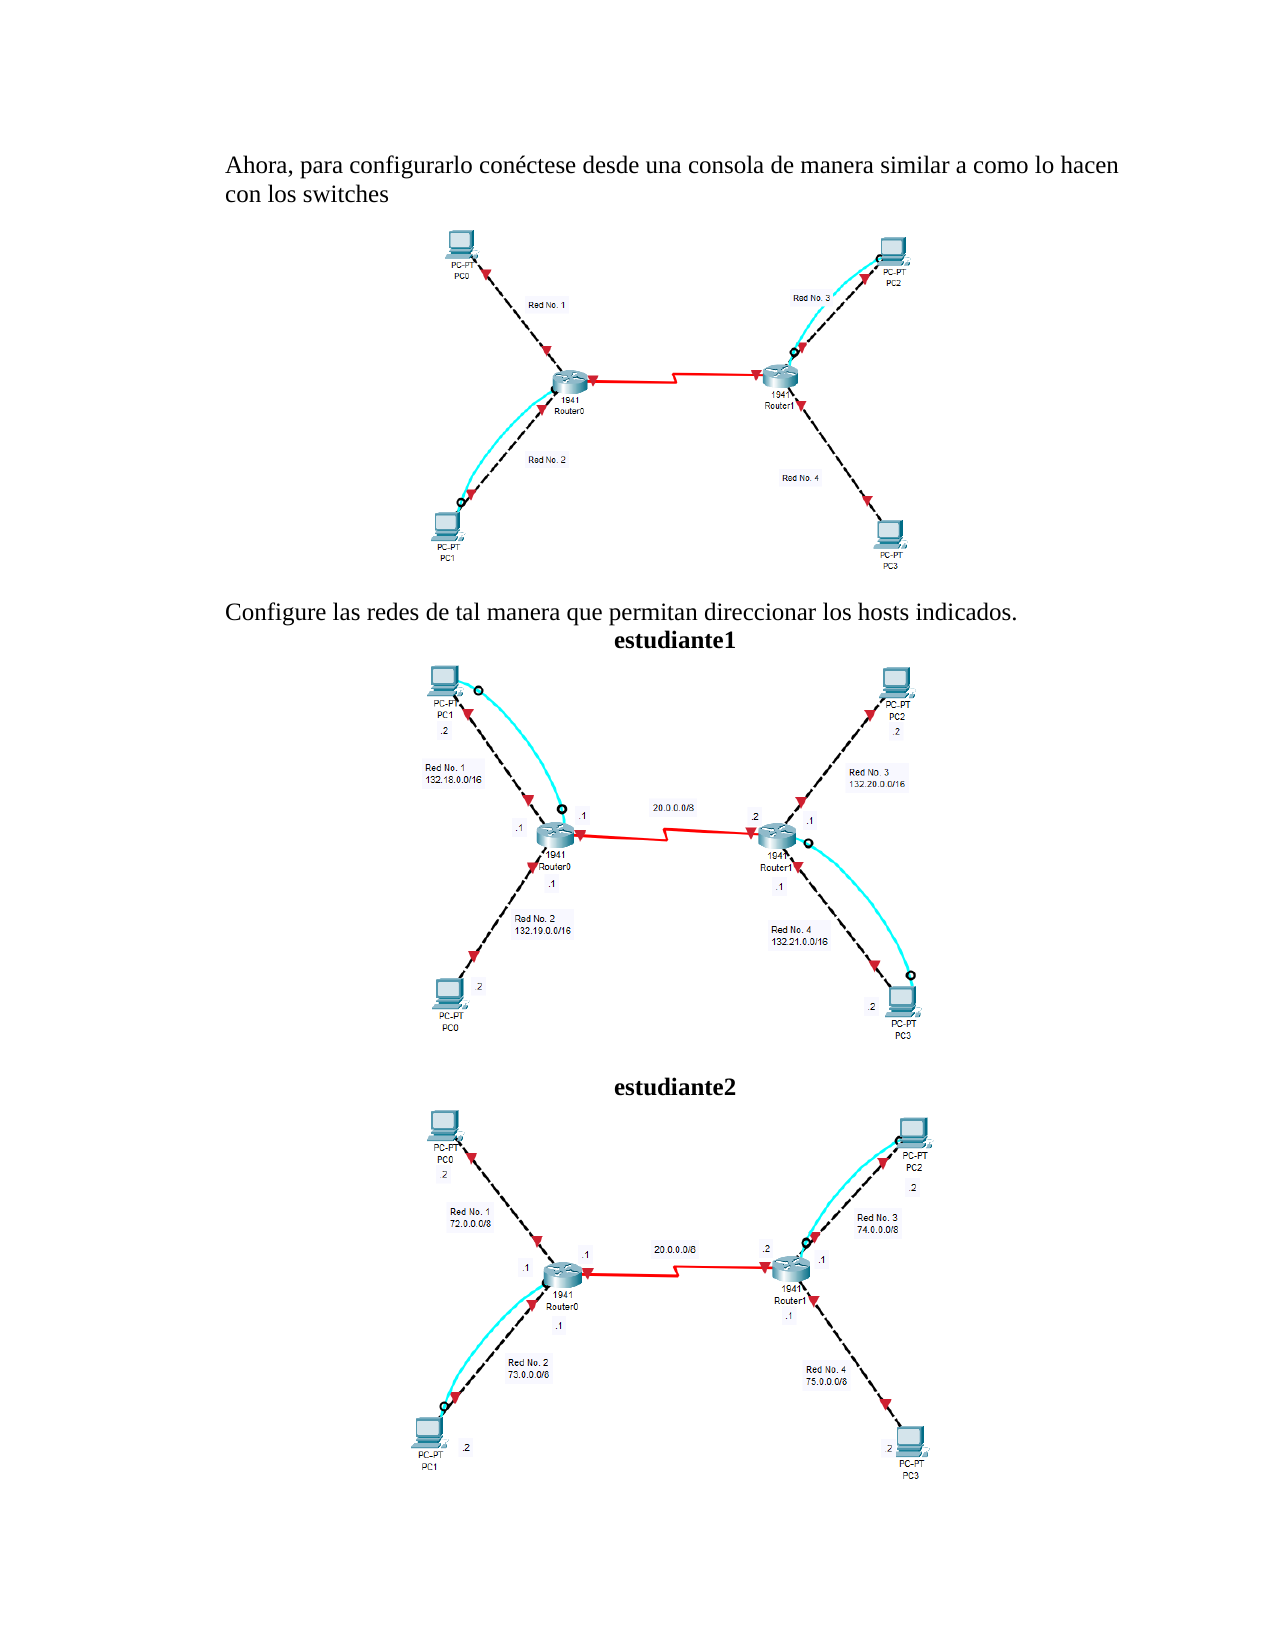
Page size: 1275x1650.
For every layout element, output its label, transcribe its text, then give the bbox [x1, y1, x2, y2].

text Configure las redes de tal manera que permitan direccionar los hosts indicados. [150, 597, 1125, 626]
text estudiante1 [150, 626, 1125, 654]
text Ahora, para configurarlo conéctese desde una consola de manera similar a como lo hacen con los switches [225, 150, 1125, 207]
picture [428, 207, 922, 578]
picture [406, 654, 944, 1053]
picture [399, 1100, 951, 1487]
text estudiante2 [150, 1072, 1125, 1100]
